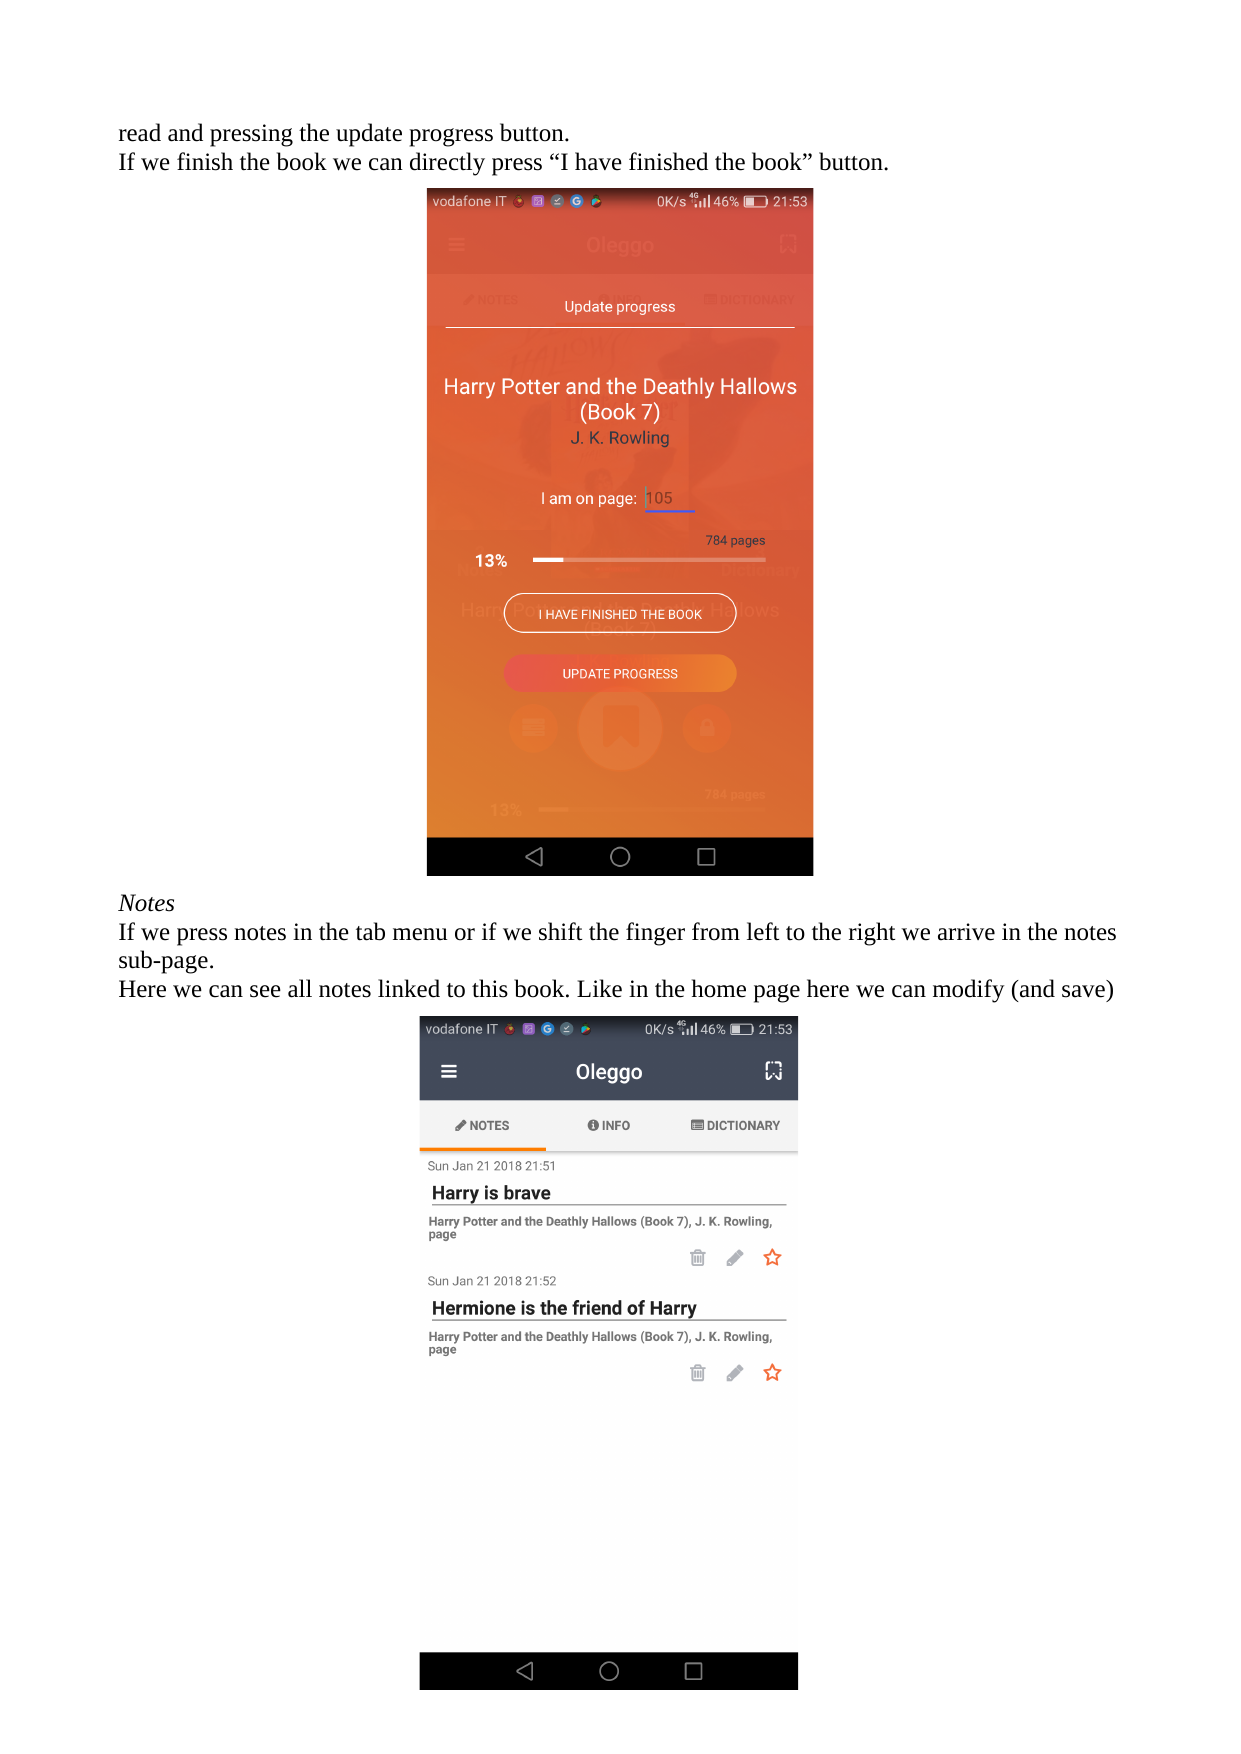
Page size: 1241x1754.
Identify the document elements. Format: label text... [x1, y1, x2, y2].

picture [426, 188, 814, 876]
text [118, 118, 1122, 176]
picture [419, 1016, 799, 1690]
